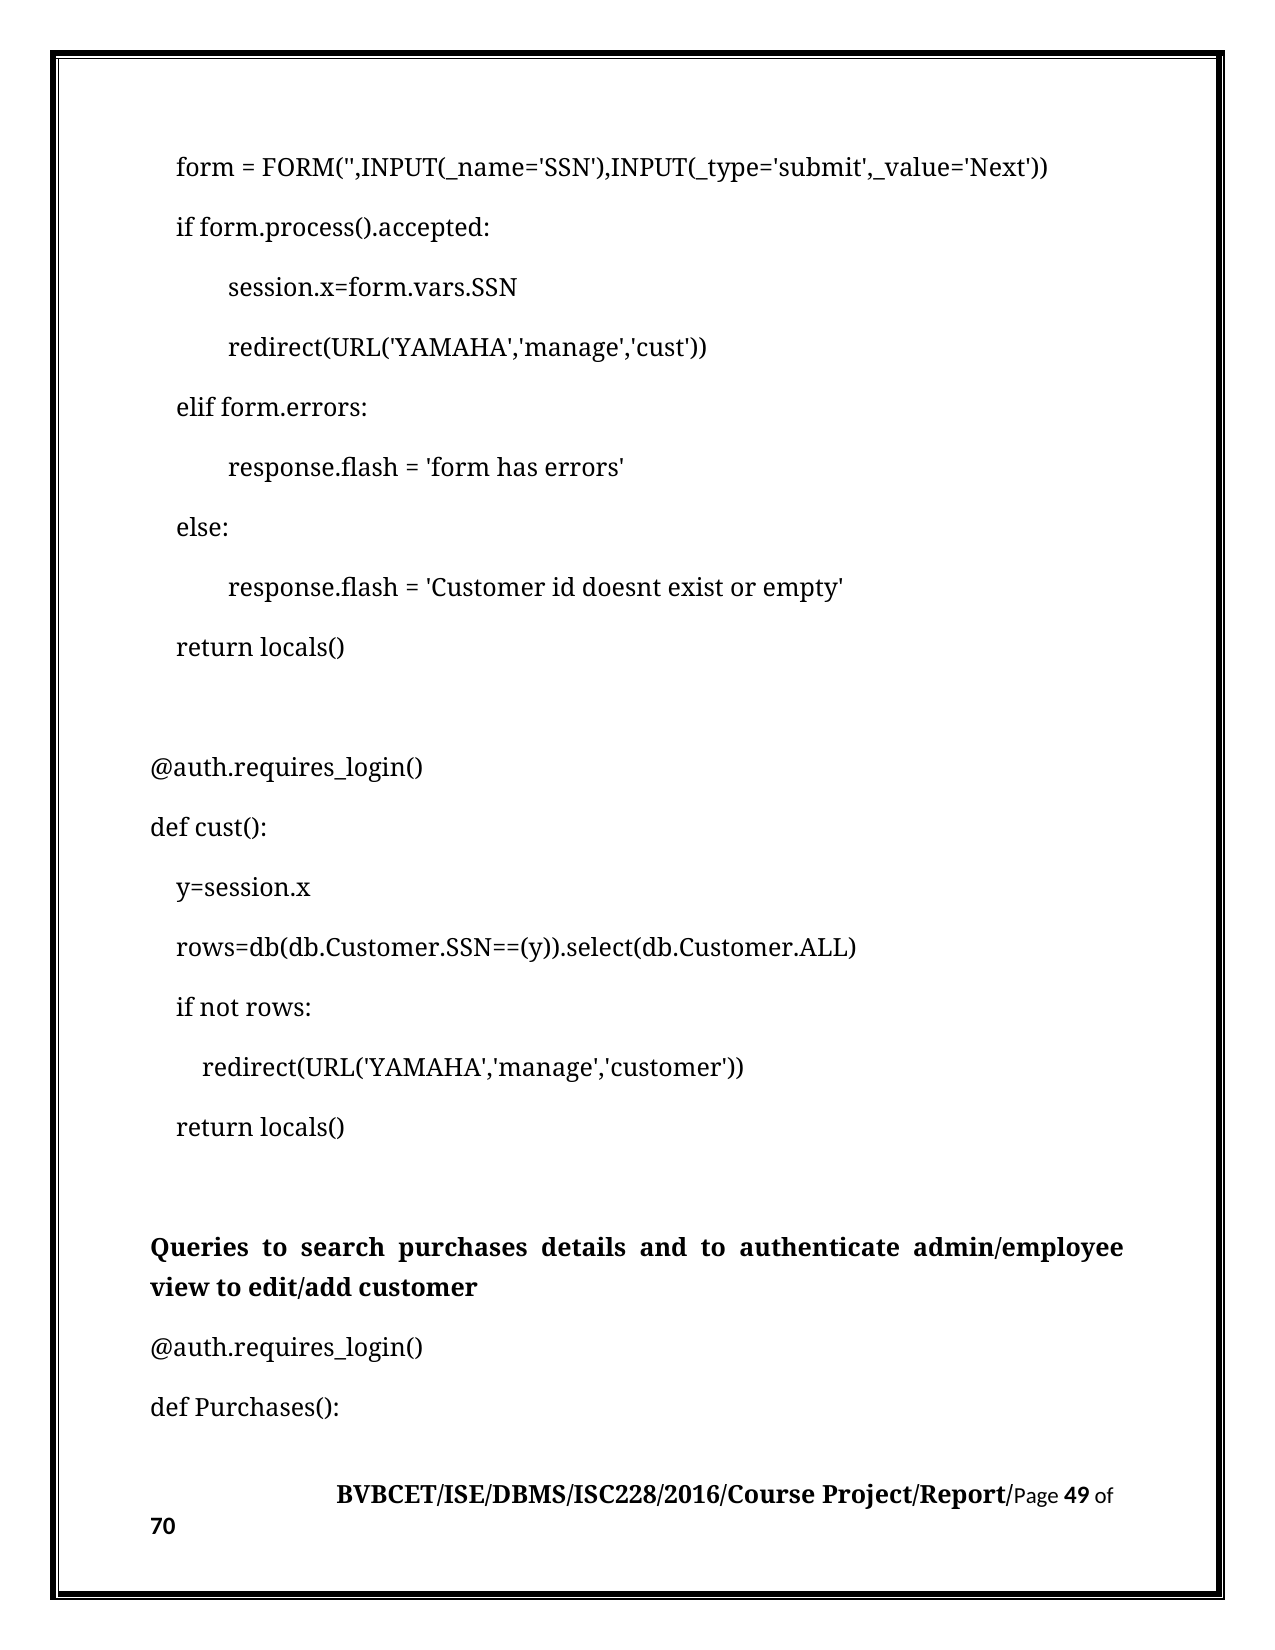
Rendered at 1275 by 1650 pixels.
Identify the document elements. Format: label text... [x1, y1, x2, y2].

text redirect(URL('YAMAHA','manage','customer')) [150, 1050, 1125, 1084]
text if not rows: [150, 990, 1125, 1024]
text y=session.x [150, 870, 1125, 904]
text @auth.requires_login() [150, 750, 1125, 784]
text form = FORM('',INPUT(_name='SSN'),INPUT(_type='submit',_value='Next')) [150, 150, 1125, 184]
text def Purchases(): [150, 1389, 1125, 1423]
text Queries to search purchases details and to authenticate admin/employee view to edit/add customer [150, 1230, 1125, 1303]
text @auth.requires_login() [150, 1329, 1125, 1363]
text if form.process().accepted: [150, 210, 1125, 244]
text response.flash = 'form has errors' [150, 450, 1125, 484]
text return locals() [150, 630, 1125, 664]
text elif form.errors: [150, 390, 1125, 424]
text redirect(URL('YAMAHA','manage','cust')) [150, 330, 1125, 364]
text def cust(): [150, 810, 1125, 844]
text response.flash = 'Customer id doesnt exist or empty' [150, 570, 1125, 604]
text else: [150, 510, 1125, 544]
text return locals() [150, 1110, 1125, 1144]
text session.x=form.vars.SSN [150, 270, 1125, 304]
text rows=db(db.Customer.SSN==(y)).select(db.Customer.ALL) [150, 930, 1125, 964]
